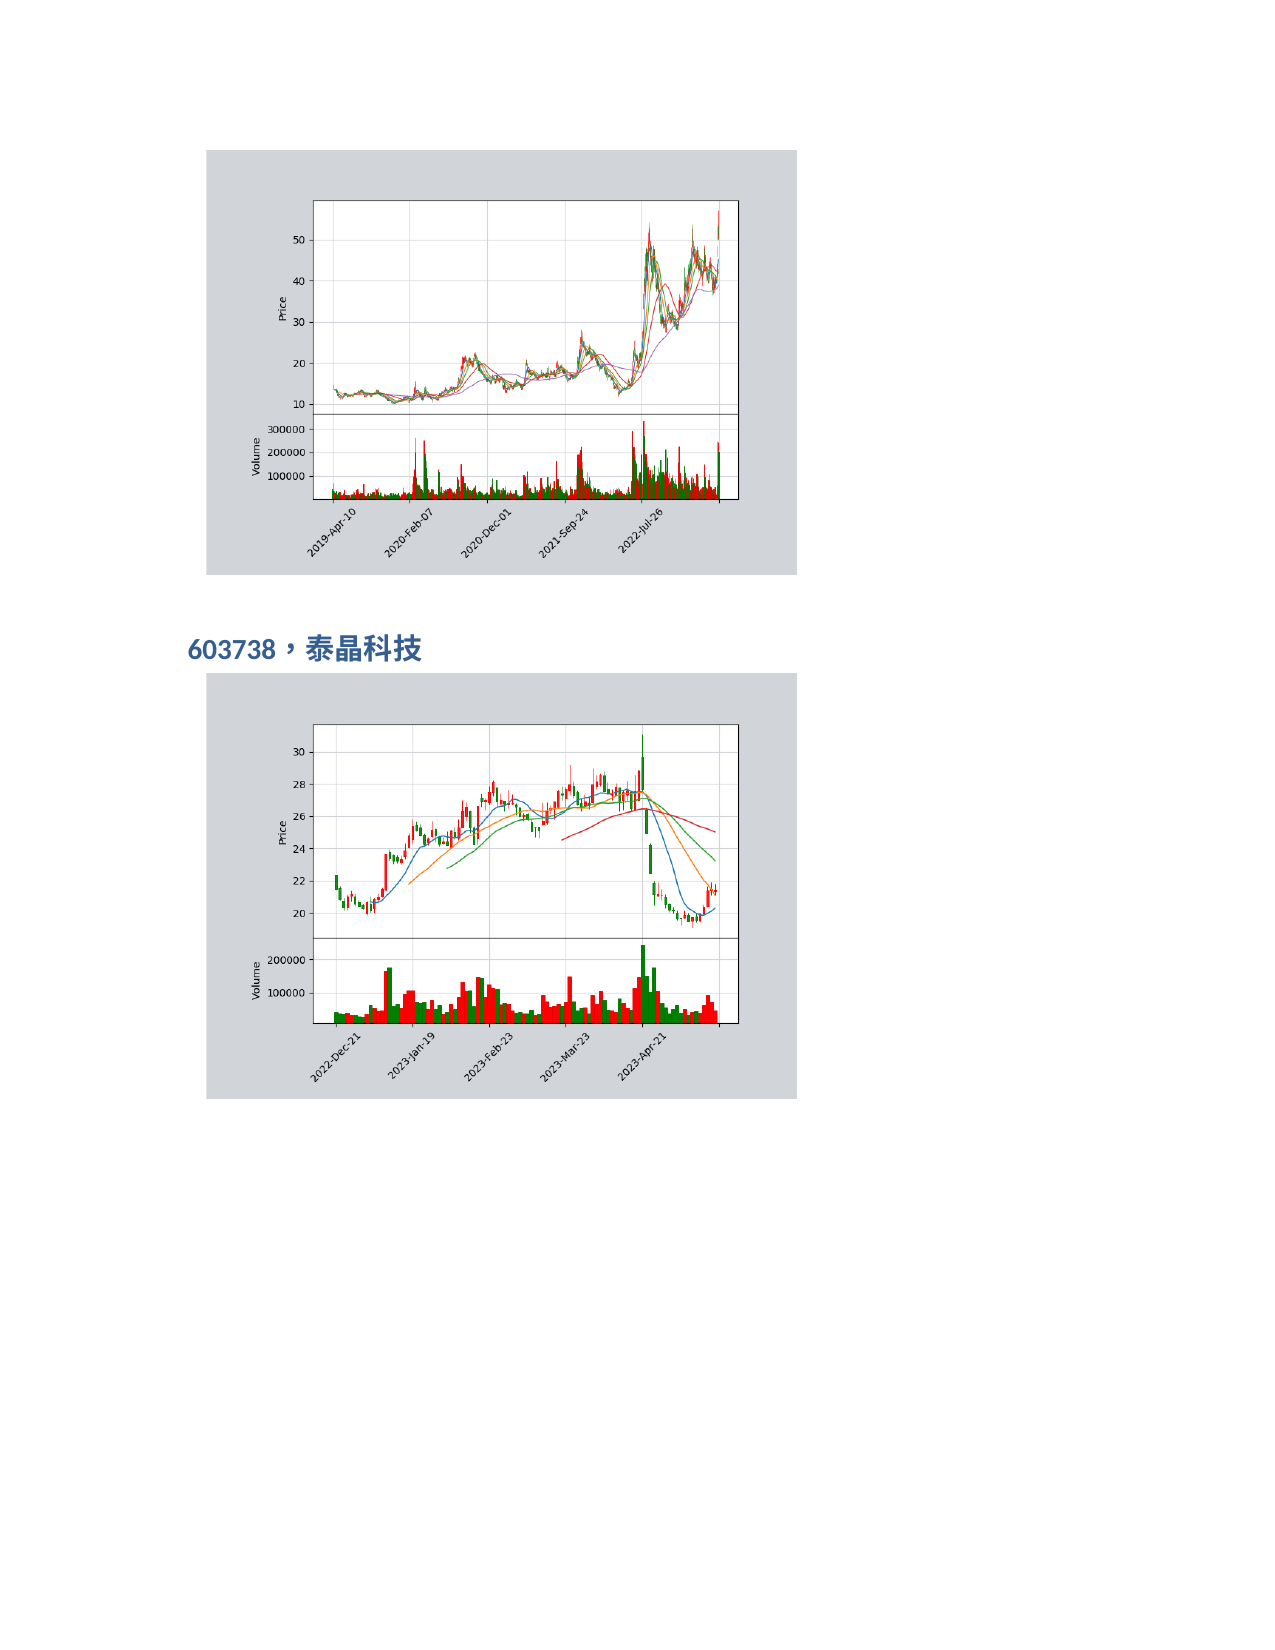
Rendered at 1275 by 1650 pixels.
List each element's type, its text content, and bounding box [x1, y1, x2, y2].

subtitle 603738，泰晶科技 [187, 628, 1087, 668]
picture [206, 150, 797, 575]
picture [206, 673, 797, 1099]
